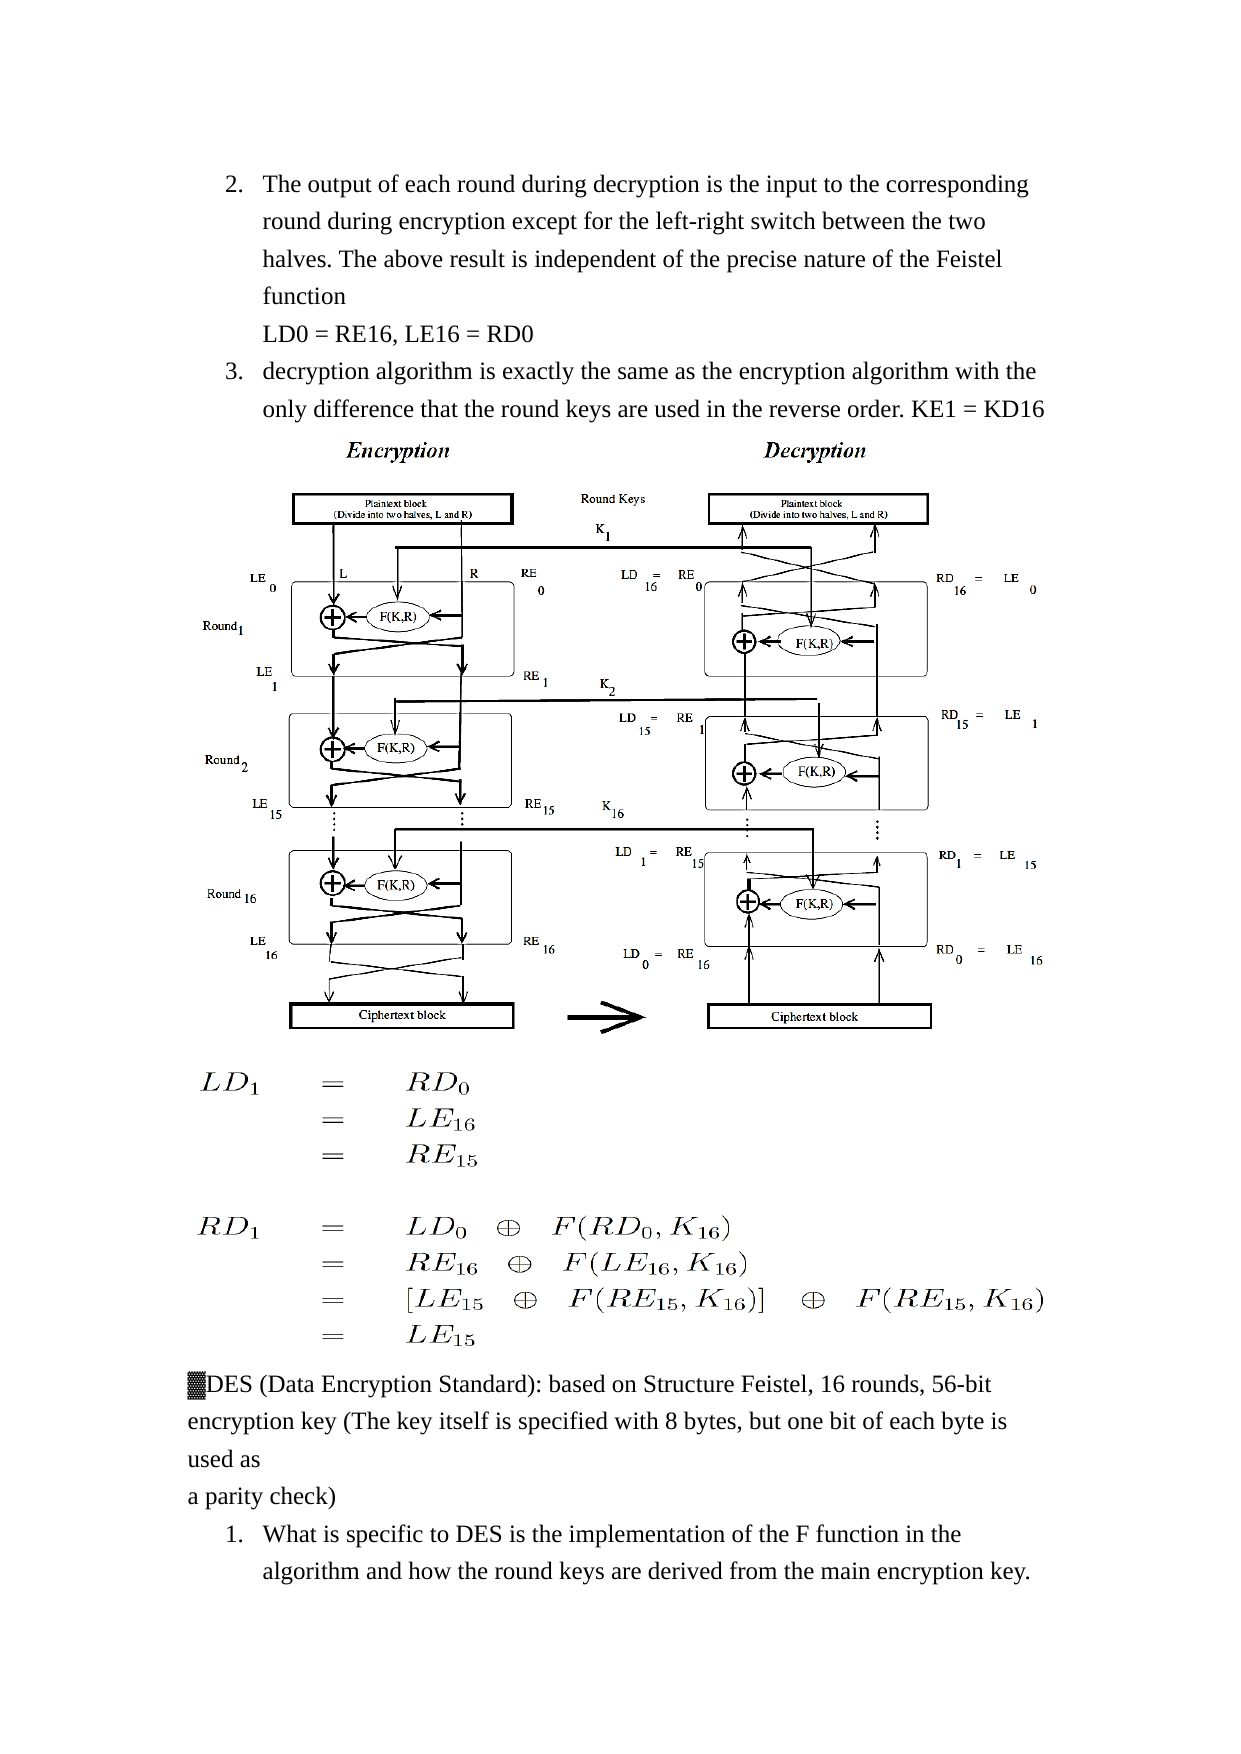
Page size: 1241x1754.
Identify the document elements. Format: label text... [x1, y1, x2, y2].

list LD0 = RE16, LE16 = RD0 [262, 314, 1053, 352]
picture [187, 1064, 1053, 1353]
list The output of each round during decryption is the input to the corresponding round during encryption except for the left-right switch between the two halves. The above result is independent of the precise nature of the Feistel function [225, 164, 1053, 314]
list What is specific to DES is the implementation of the F function in the algorithm and how the round keys are derived from the main encryption key. [225, 1514, 1053, 1589]
text a parity check) [187, 1477, 1053, 1514]
list decryption algorithm is exactly the same as the encryption algorithm with the only difference that the round keys are used in the reverse order. KE1 = KD16 [225, 352, 1053, 426]
picture [187, 426, 1053, 1044]
text ▓DES (Data Encryption Standard): based on Structure Feistel, 16 rounds, 56-bit encryption key (The key itself is specified with 8 bytes, but one bit of each byte is used as [187, 1364, 1053, 1477]
